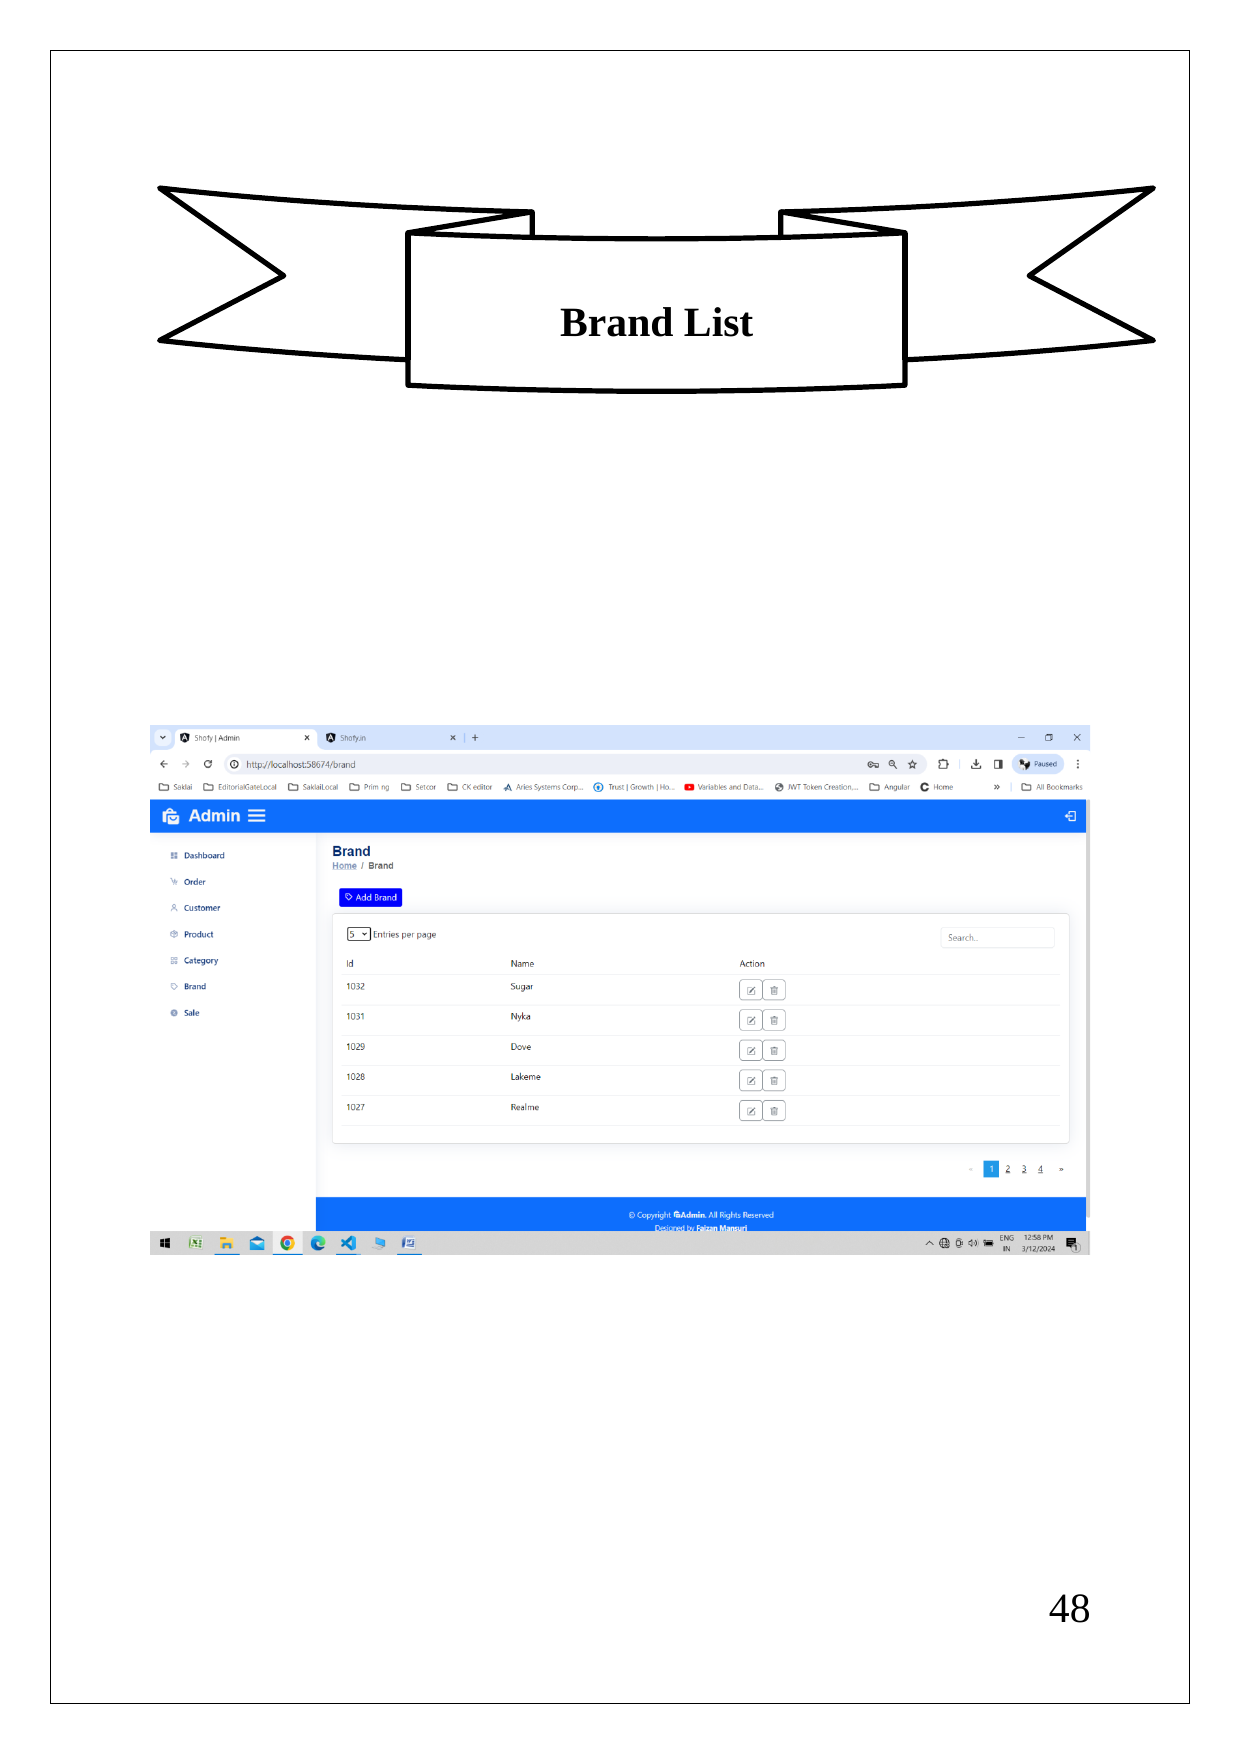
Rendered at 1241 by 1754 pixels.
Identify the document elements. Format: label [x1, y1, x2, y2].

picture [150, 725, 1091, 1255]
